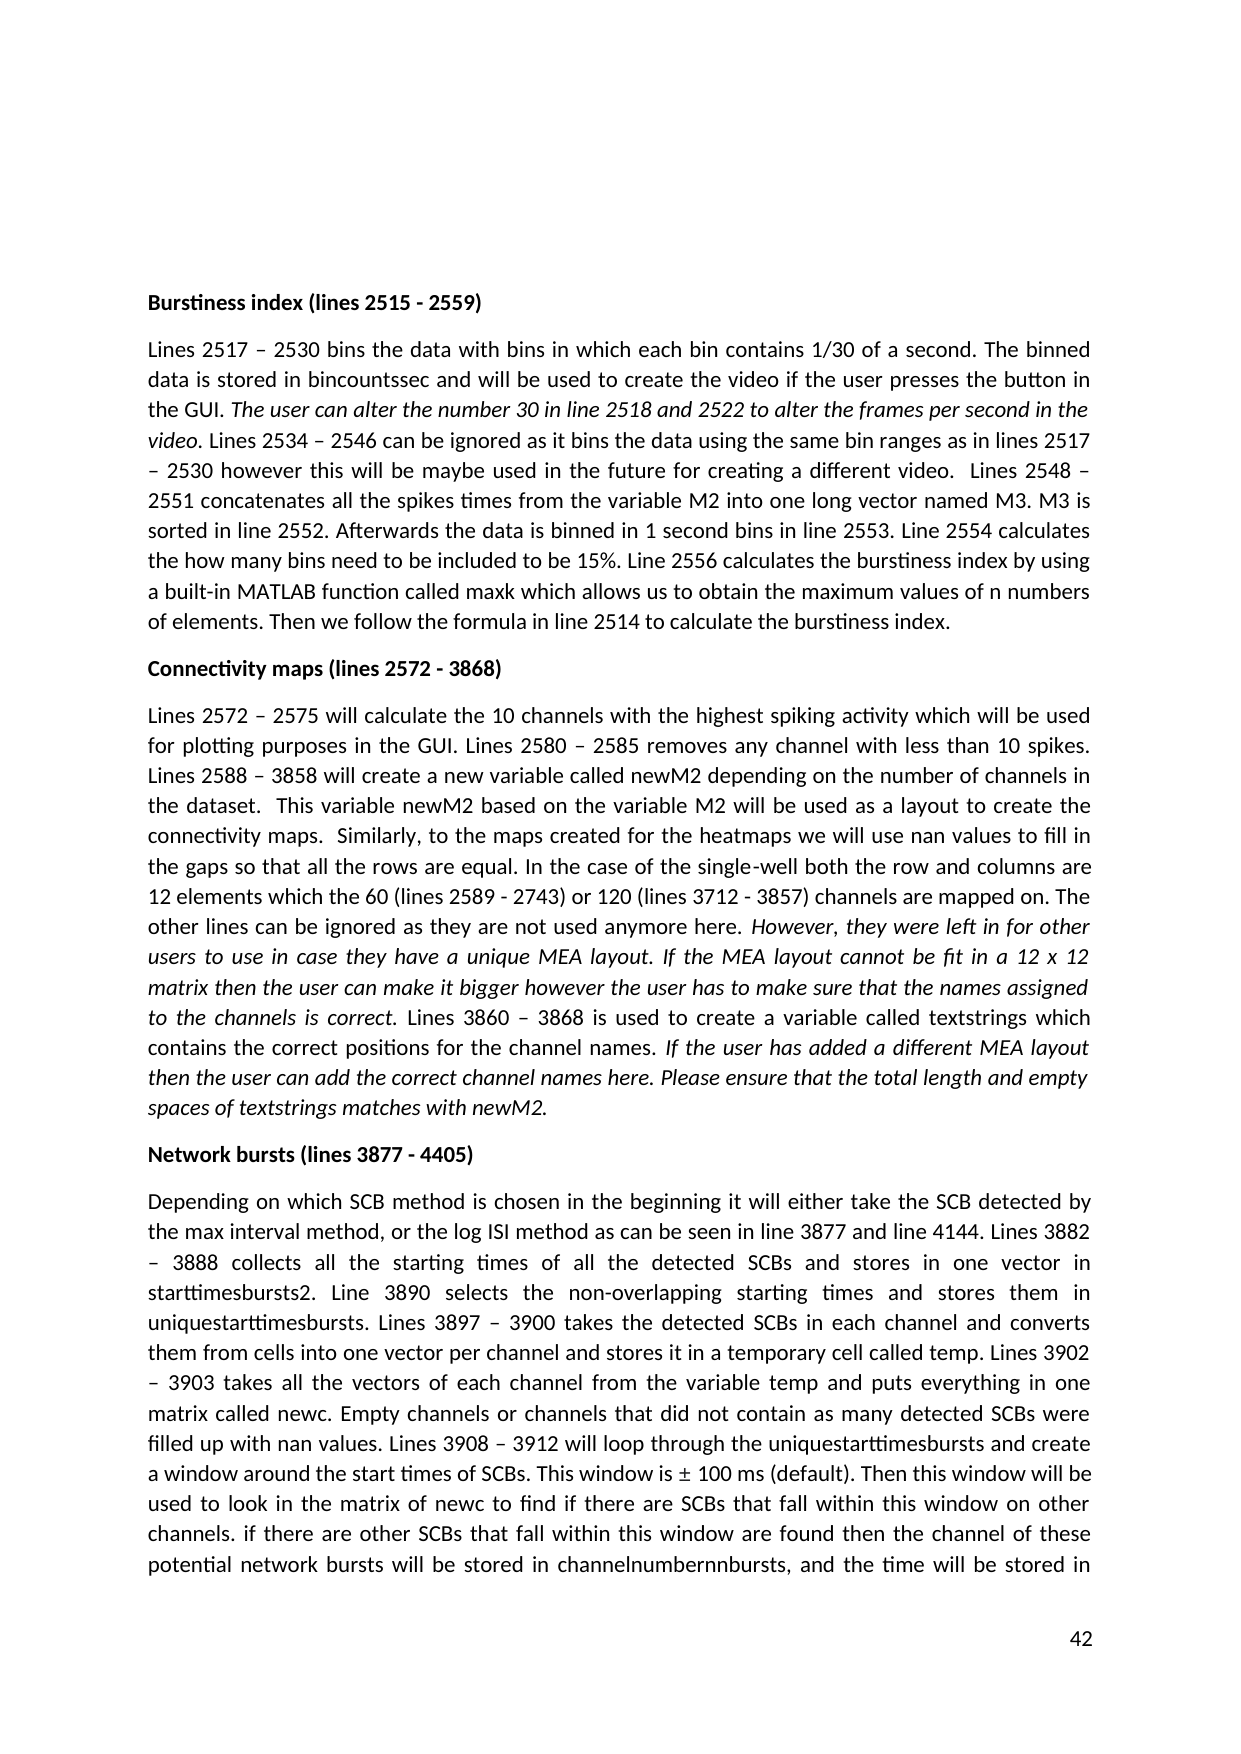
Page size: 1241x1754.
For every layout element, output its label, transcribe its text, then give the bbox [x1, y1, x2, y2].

text Burstiness index (lines 2515 - 2559) [148, 288, 1093, 316]
text Lines 2517 – 2530 bins the data with bins in which each bin contains 1/30 of a second. The binned data is stored in bincountssec and will be used to create the video if the user presses the button in the GUI. The user can alter the number 30 in line 2518 and 2522 to alter the frames per second in the video. Lines 2534 – 2546 can be ignored as it bins the data using the same bin ranges as in lines 2517 – 2530 however this will be maybe used in the future for creating a different video. Lines 2548 – 2551 concatenates all the spikes times from the variable M2 into one long vector named M3. M3 is sorted in line 2552. Afterwards the data is binned in 1 second bins in line 2553. Line 2554 calculates the how many bins need to be included to be 15%. Line 2556 calculates the burstiness index by using a built-in MATLAB function called maxk which allows us to obtain the maximum values of n numbers of elements. Then we follow the formula in line 2514 to calculate the burstiness index. [148, 335, 1093, 635]
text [148, 1187, 1093, 1578]
text Lines 2572 – 2575 will calculate the 10 channels with the highest spiking activity which will be used for plotting purposes in the GUI. Lines 2580 – 2585 removes any channel with less than 10 spikes. Lines 2588 – 3858 will create a new variable called newM2 depending on the number of channels in the dataset. This variable newM2 based on the variable M2 will be used as a layout to create the connectivity maps. Similarly, to the maps created for the heatmaps we will use nan values to fill in the gaps so that all the rows are equal. In the case of the single-well both the row and columns are 12 elements which the 60 (lines 2589 - 2743) or 120 (lines 3712 - 3857) channels are mapped on. The other lines can be ignored as they are not used anymore here. However, they were left in for other users to use in case they have a unique MEA layout. If the MEA layout cannot be fit in a 12 x 12 matrix then the user can make it bigger however the user has to make sure that the names assigned to the channels is correct. Lines 3860 – 3868 is used to create a variable called textstrings which contains the correct positions for the channel names. If the user has added a different MEA layout then the user can add the correct channel names here. Please ensure that the total length and empty spaces of textstrings matches with newM2. [148, 701, 1093, 1121]
text Network bursts (lines 3877 - 4405) [148, 1140, 1093, 1168]
text Connectivity maps (lines 2572 - 3868) [148, 654, 1093, 682]
